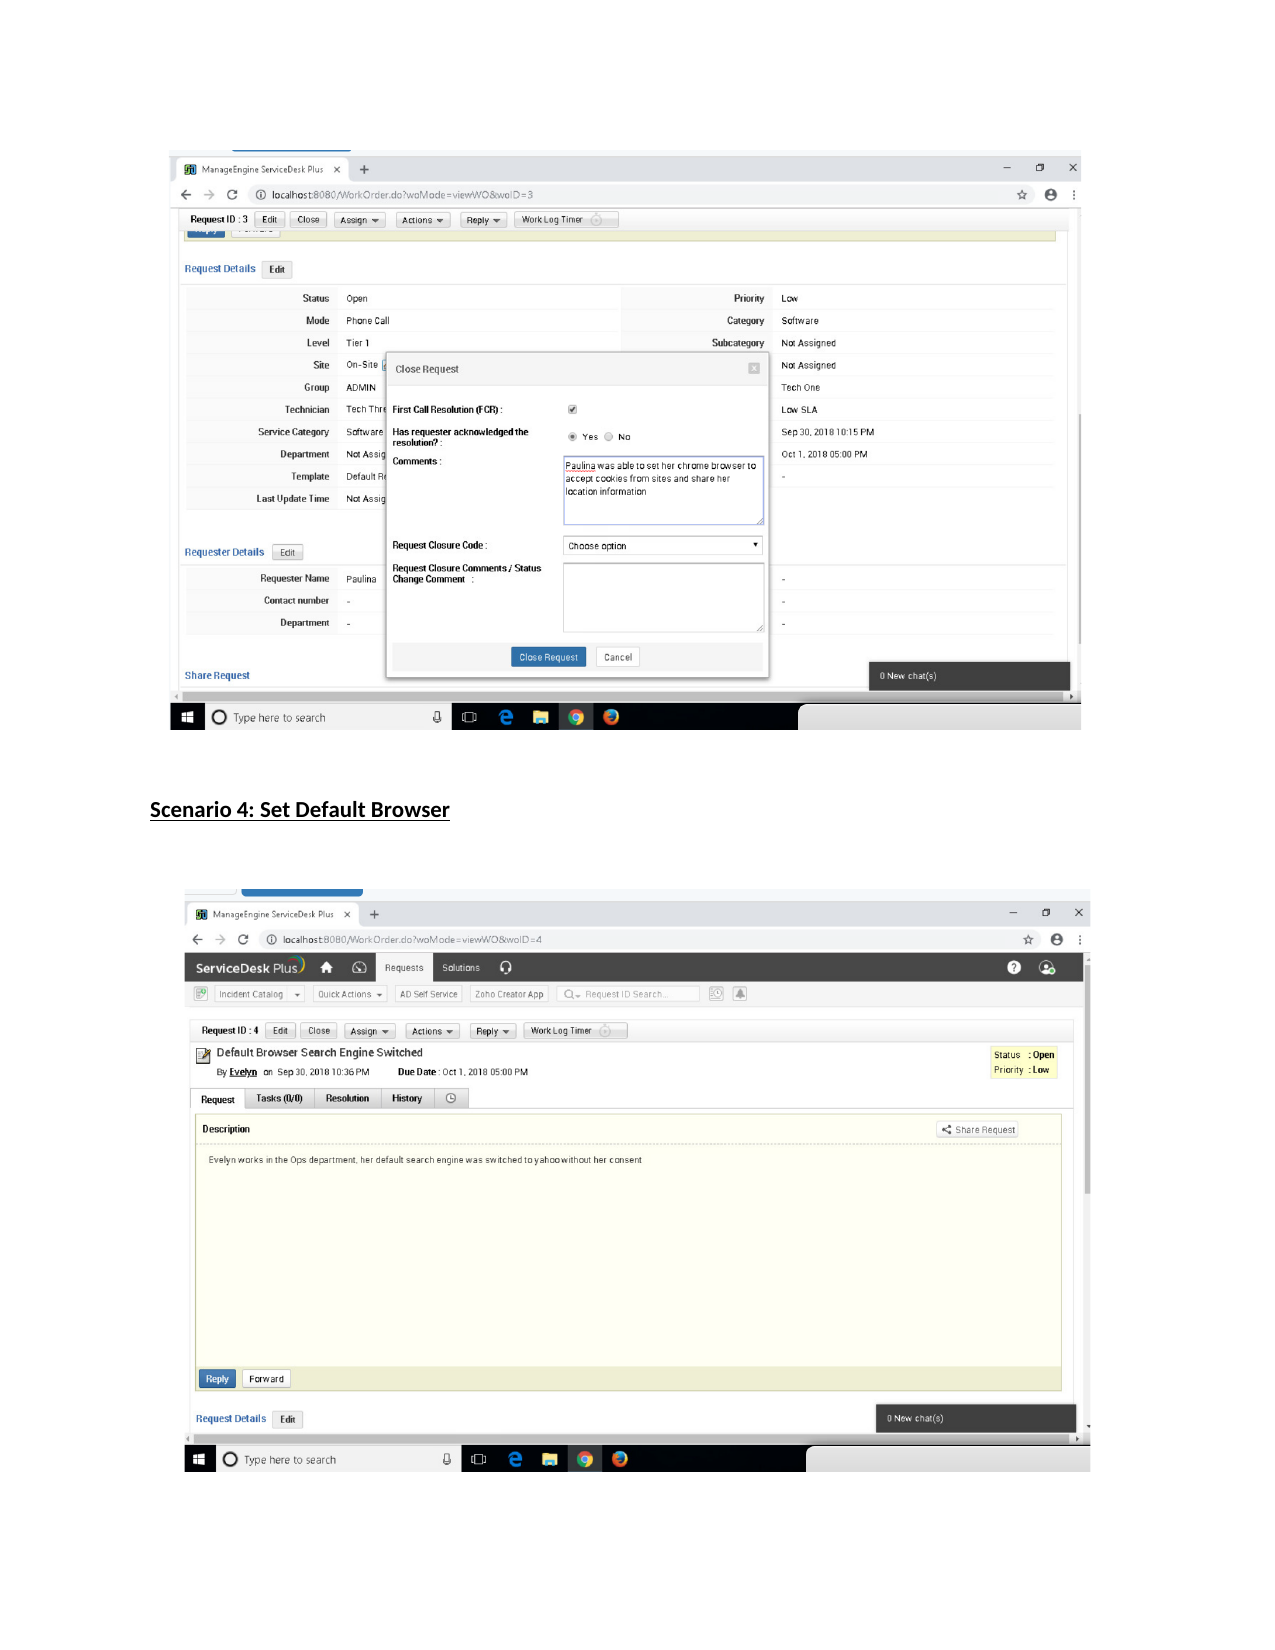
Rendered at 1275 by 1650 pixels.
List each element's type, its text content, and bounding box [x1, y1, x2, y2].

text Scenario 4: Set Default Browser [150, 796, 1125, 823]
